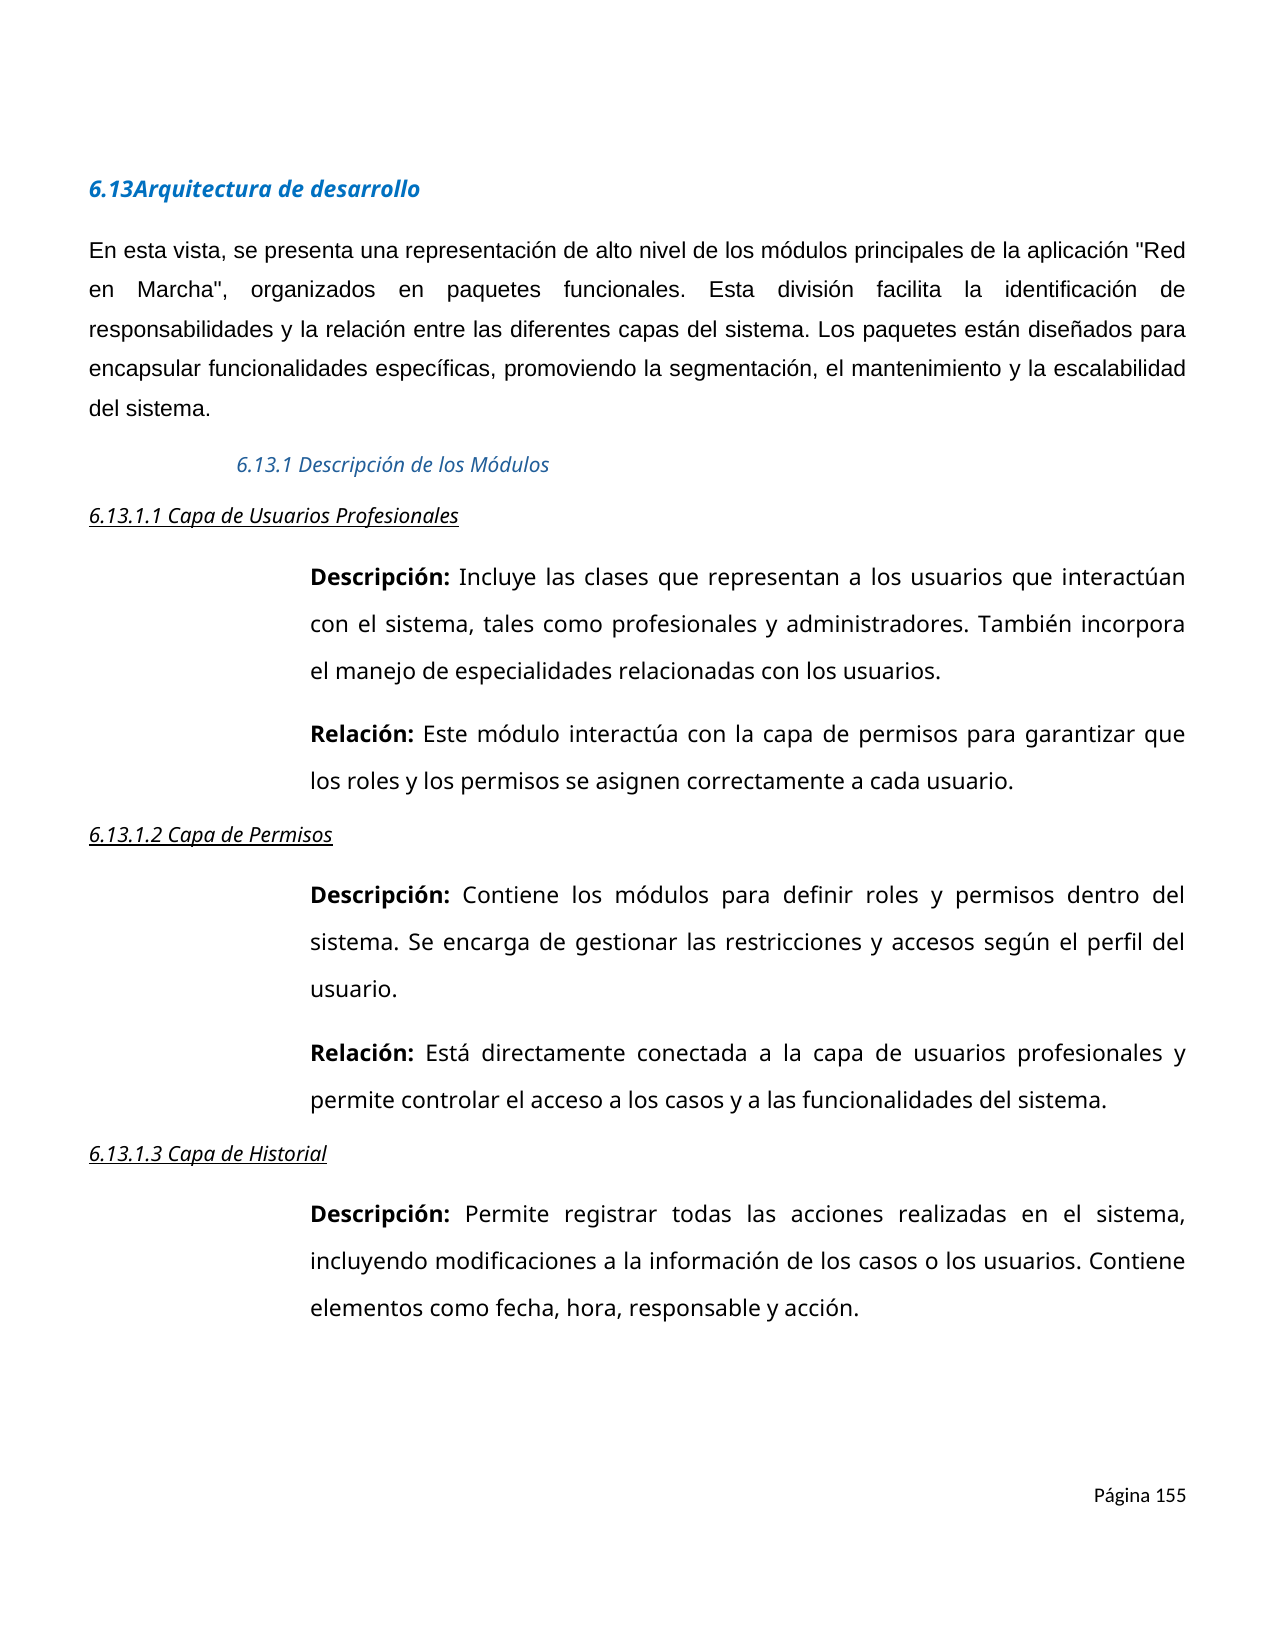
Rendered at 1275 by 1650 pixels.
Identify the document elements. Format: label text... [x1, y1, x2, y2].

text Descripción: Incluye las clases que representan a los usuarios que interactúan con el sistema, tales como profesionales y administradores. También incorpora el manejo de especialidades relacionadas con los usuarios. [310, 561, 1186, 686]
subtitle Arquitectura de desarrollo [89, 173, 1186, 204]
text Relación: Este módulo interactúa con la capa de permisos para garantizar que los roles y los permisos se asignen correctamente a cada usuario. [310, 718, 1186, 796]
subtitle 6.13.1.3 Capa de Historial [89, 1139, 1186, 1167]
subtitle 6.13.1.2 Capa de Permisos [89, 820, 1186, 849]
text Descripción: Permite registrar todas las acciones realizadas en el sistema, incluyendo modificaciones a la información de los casos o los usuarios. Contiene elementos como fecha, hora, responsable y acción. [310, 1198, 1186, 1323]
text Descripción: Contiene los módulos para definir roles y permisos dentro del sistema. Se encarga de gestionar las restricciones y accesos según el perfil del usuario. [310, 879, 1186, 1004]
text En esta vista, se presenta una representación de alto nivel de los módulos principales de la aplicación "Red en Marcha", organizados en paquetes funcionales. Esta división facilita la identificación de responsabilidades y la relación entre las diferentes capas del sistema. Los paquetes están diseñados para encapsular funcionalidades específicas, promoviendo la segmentación, el mantenimiento y la escalabilidad del sistema. [89, 237, 1186, 421]
subtitle 6.13.1 Descripción de los Módulos [236, 451, 1186, 479]
subtitle 6.13.1.1 Capa de Usuarios Profesionales [89, 502, 1186, 530]
text Relación: Está directamente conectada a la capa de usuarios profesionales y permite controlar el acceso a los casos y a las funcionalidades del sistema. [310, 1037, 1186, 1115]
